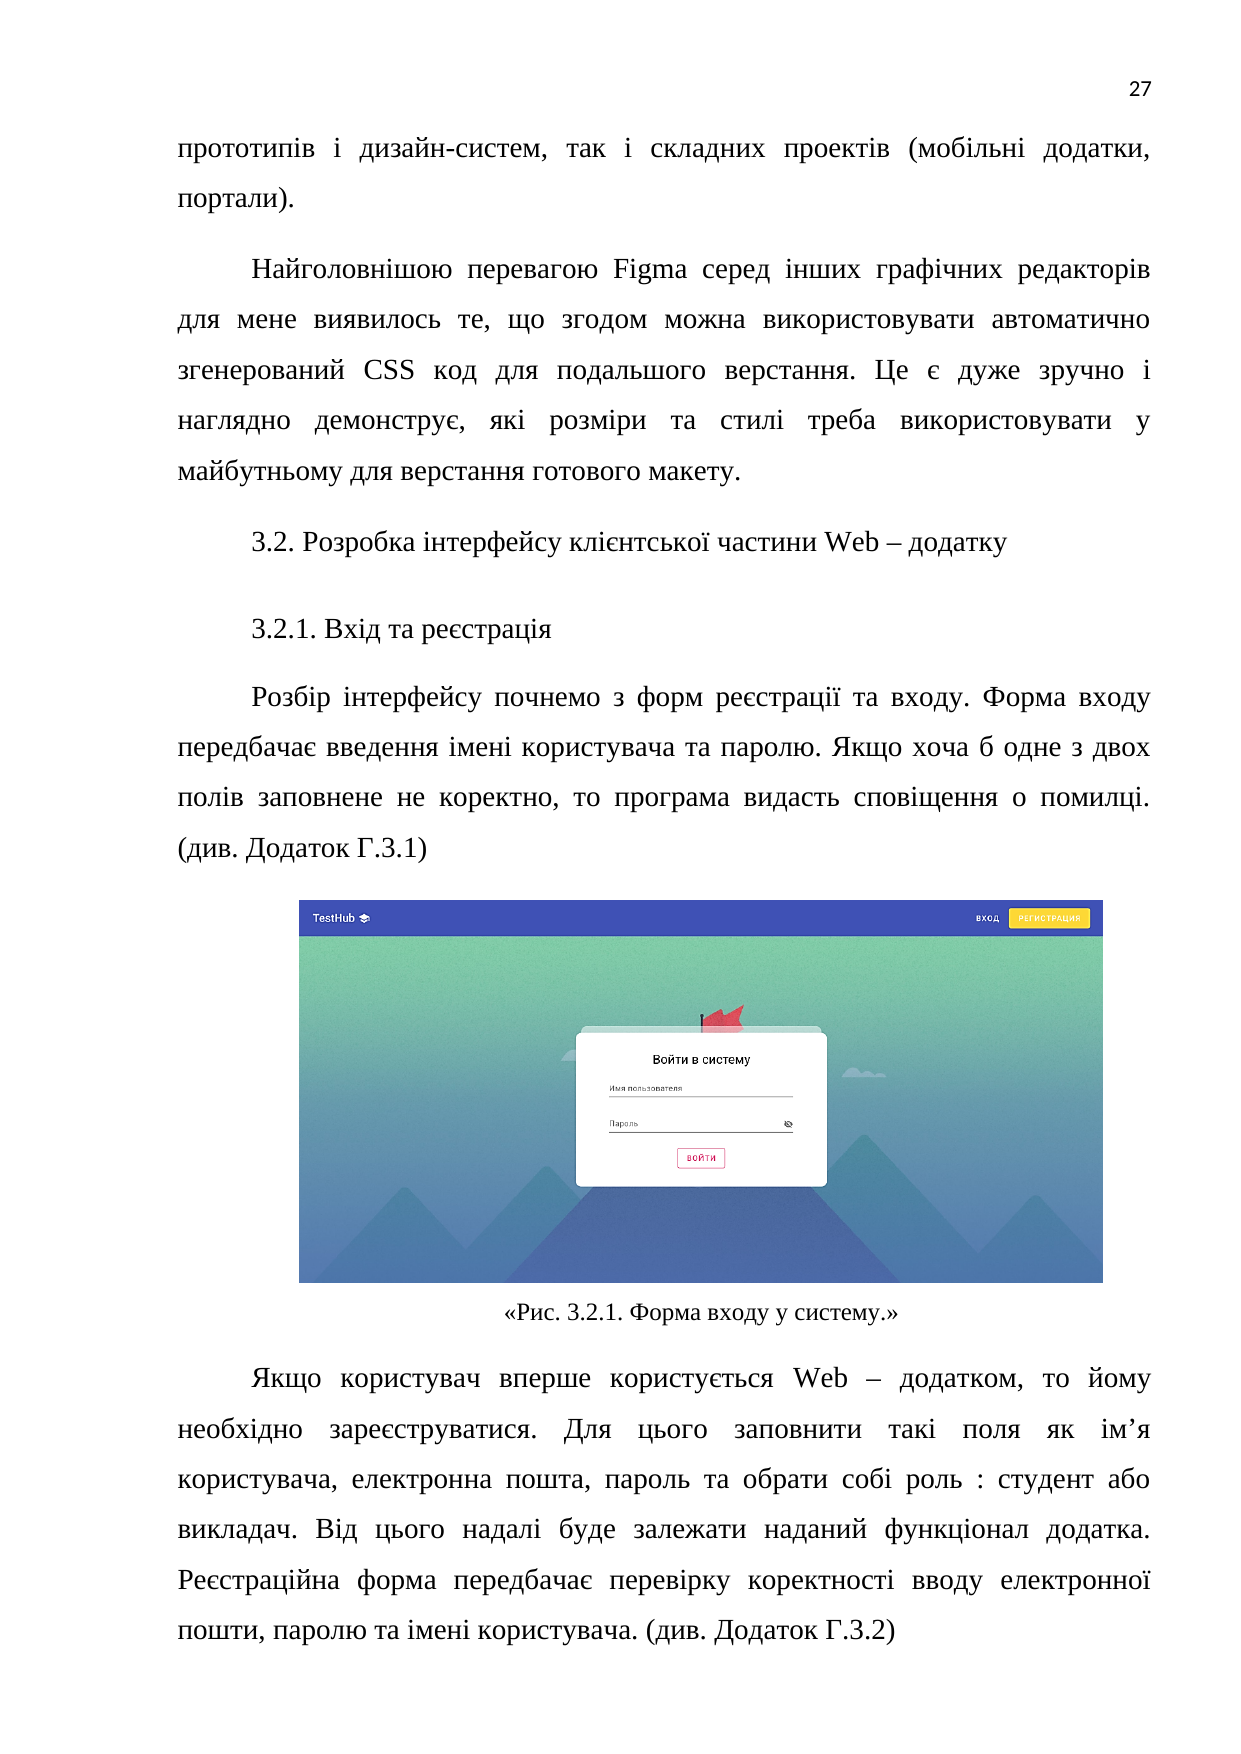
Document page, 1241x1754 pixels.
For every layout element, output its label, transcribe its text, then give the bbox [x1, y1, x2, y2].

text Найголовнішою перевагою Figma серед інших графічних редакторів для мене виявилось те, що згодом можна використовувати автоматично згенерований CSS код для подальшого верстання. Це є дуже зручно і наглядно демонструє, які розміри та стилі треба використовувати у майбутньому для верстання готового макету. [177, 251, 1152, 486]
subtitle 3.2.1. Вхід та реєстрація [177, 612, 1152, 645]
subtitle 3.2. Розробка інтерфейсу клієнтської частини Web – додатку [177, 524, 1152, 557]
picture [299, 900, 1103, 1283]
text «Рис. 3.2.1. Форма входу у систему.» [177, 1297, 1152, 1325]
text Якщо користувач вперше користується Web – додатком, то йому необхідно зареєструватися. Для цього заповнити такі поля як ім’я користувача, електронна пошта, пароль та обрати собі роль : студент або викладач. Від цього надалі буде залежати наданий функціонал додатка. Реєстраційна форма передбачає перевірку коректності вводу електронної пошти, паролю та імені користувача. (див. Додаток Г.3.2) [177, 1361, 1152, 1646]
text Розбір інтерфейсу почнемо з форм реєстрації та входу. Форма входу передбачає введення імені користувача та паролю. Якщо хоча б одне з двох полів заповнене не коректно, то програма видасть сповіщення о помилці. (див. Додаток Г.3.1) [177, 679, 1152, 863]
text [177, 130, 1152, 214]
